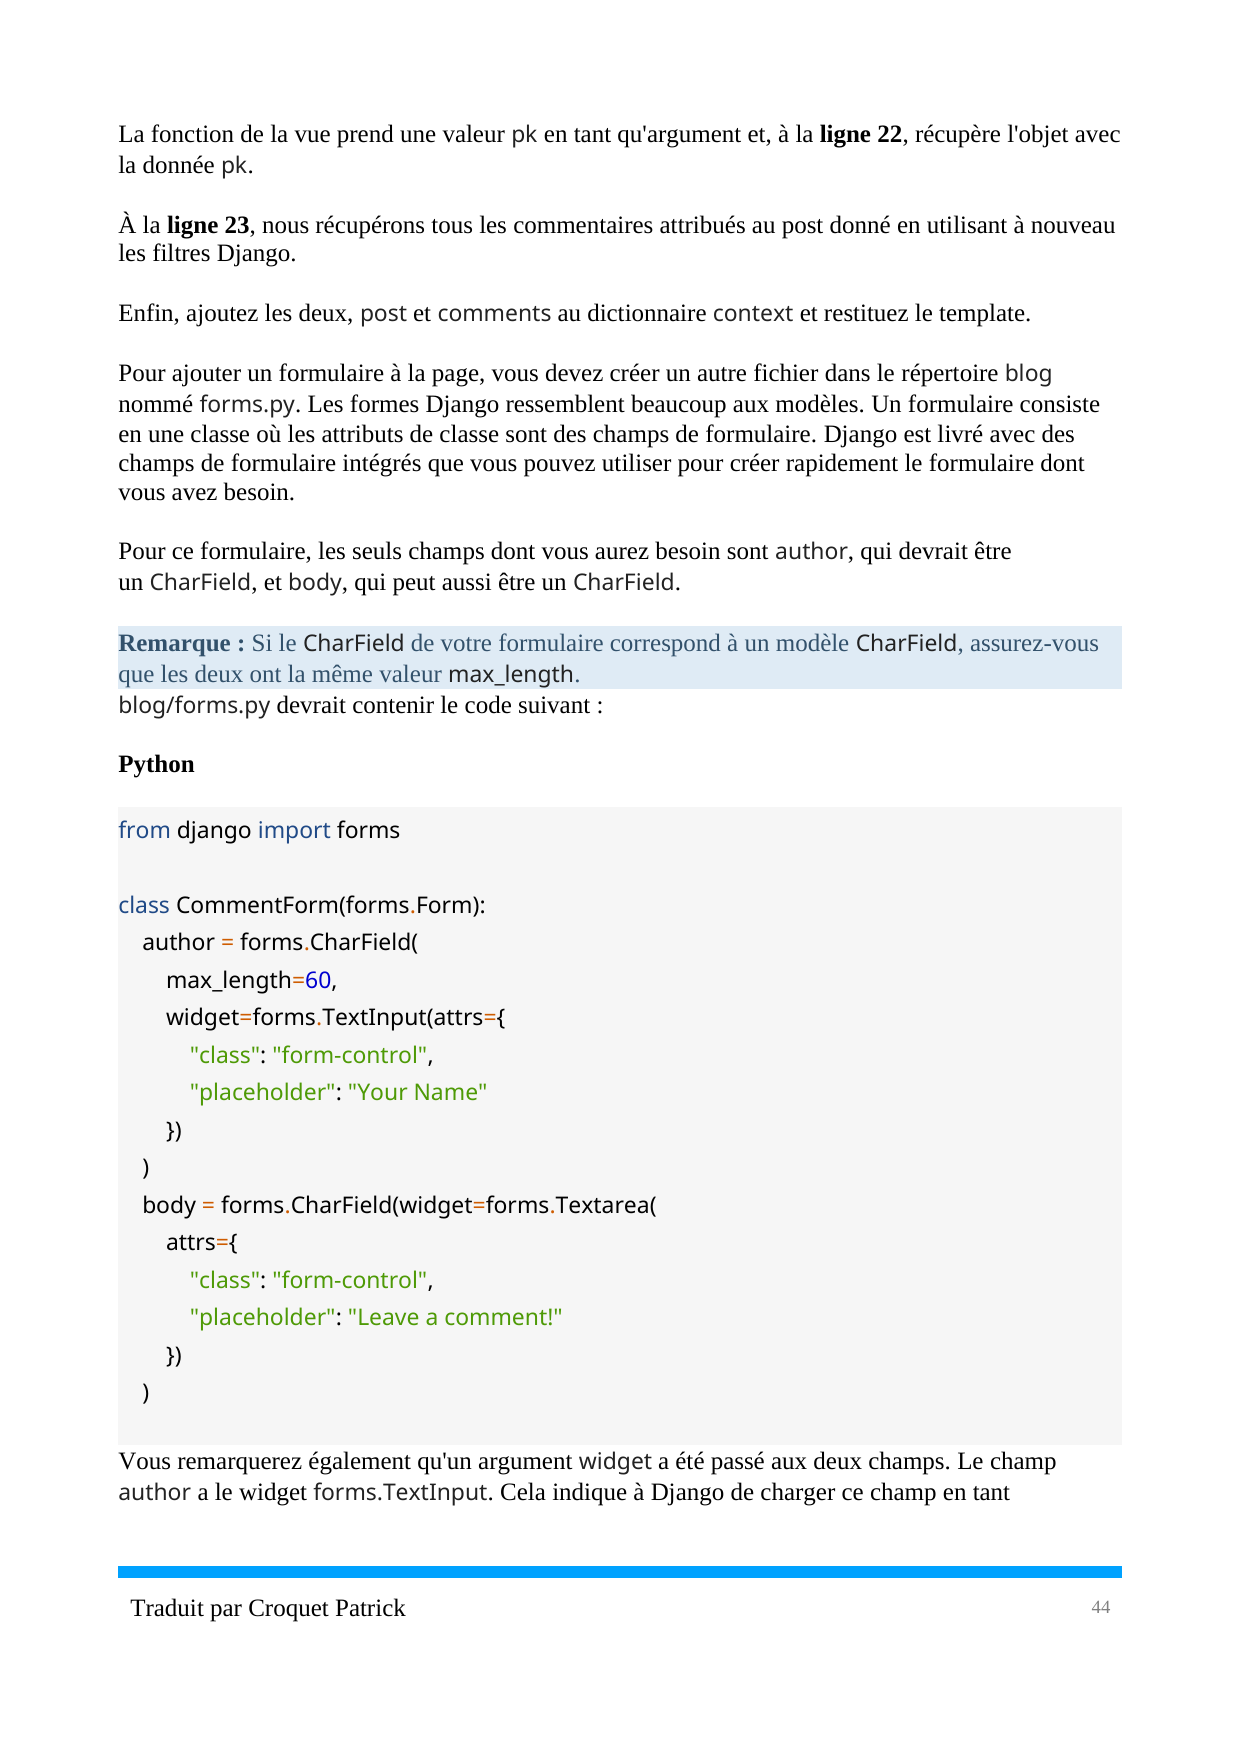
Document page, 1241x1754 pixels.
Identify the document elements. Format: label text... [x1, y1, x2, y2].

text blog/forms.py devrait contenir le code suivant : [118, 689, 1122, 720]
text }) [118, 1107, 1122, 1145]
text from django import forms [118, 807, 1122, 845]
text Pour ce formulaire, les seuls champs dont vous aurez besoin sont author, qui devrait être un CharField, et body, qui peut aussi être un CharField. [118, 535, 1122, 597]
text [118, 1445, 1122, 1507]
text "class": "form-control", [118, 1032, 1122, 1070]
text body = forms.CharField(widget=forms.Textarea( [118, 1182, 1122, 1220]
text Python [118, 749, 1122, 778]
text La fonction de la vue prend une valeur pk en tant qu'argument et, à la ligne 22, récupère l'objet avec la donnée pk. [118, 118, 1122, 181]
text ) [118, 1370, 1122, 1407]
text Remarque : Si le CharField de votre formulaire correspond à un modèle CharField, assurez-vous que les deux ont la même valeur max_length. [118, 626, 1122, 689]
text attrs={ [118, 1220, 1122, 1257]
text widget=forms.TextInput(attrs={ [118, 995, 1122, 1032]
text "placeholder": "Leave a comment!" [118, 1295, 1122, 1332]
text Enfin, ajoutez les deux, post et comments au dictionnaire context et restituez le template. [118, 296, 1122, 328]
text author = forms.CharField( [118, 920, 1122, 957]
text "placeholder": "Your Name" [118, 1070, 1122, 1107]
text class CommentForm(forms.Form): [118, 882, 1122, 920]
text Pour ajouter un formulaire à la page, vous devez créer un autre fichier dans le répertoire blog nommé forms.py. Les formes Django ressemblent beaucoup aux modèles. Un formulaire consiste en une classe où les attributs de classe sont des champs de formulaire. Django est livré avec des champs de formulaire intégrés que vous pouvez utiliser pour créer rapidement le formulaire dont vous avez besoin. [118, 357, 1122, 506]
text À la ligne 23, nous récupérons tous les commentaires attribués au post donné en utilisant à nouveau les filtres Django. [118, 210, 1122, 267]
text ) [118, 1145, 1122, 1182]
text max_length=60, [118, 957, 1122, 995]
text "class": "form-control", [118, 1257, 1122, 1295]
text }) [118, 1332, 1122, 1370]
